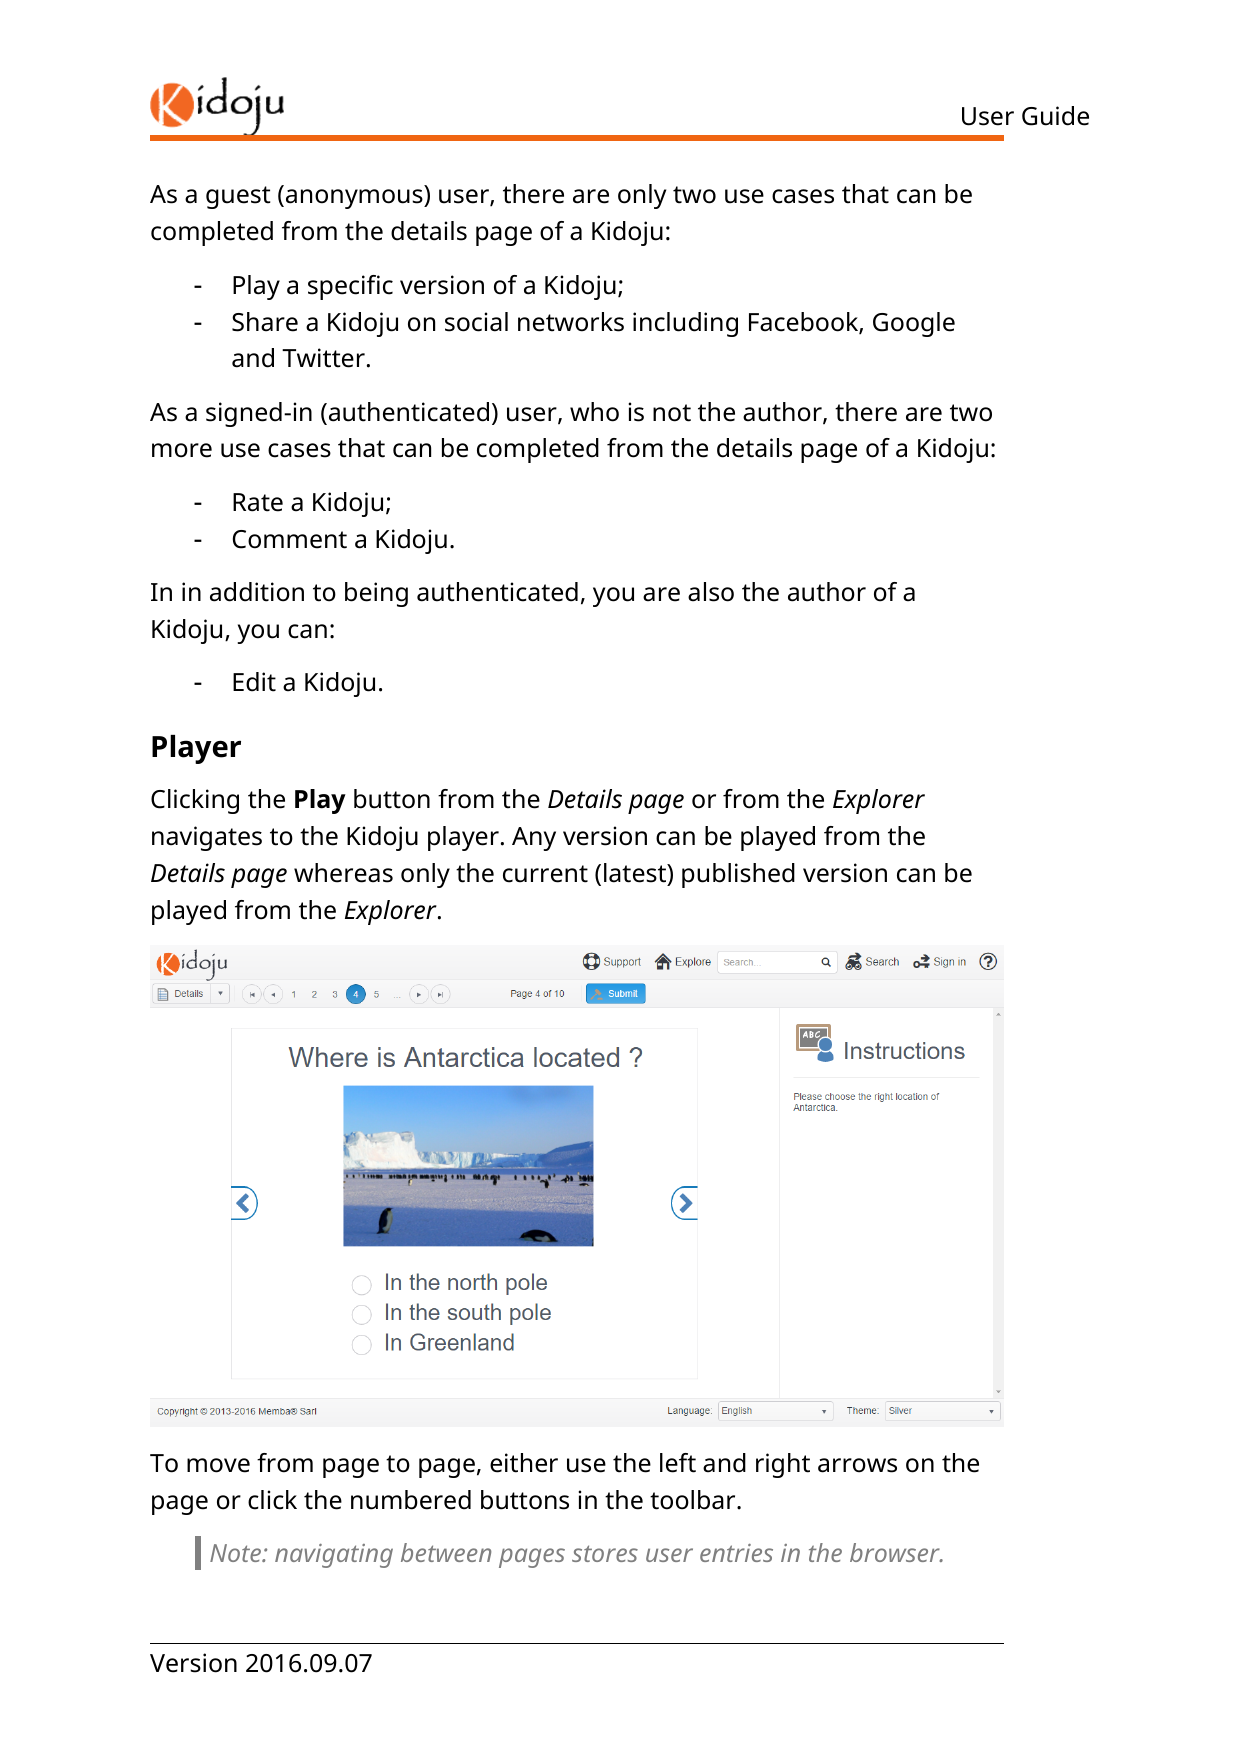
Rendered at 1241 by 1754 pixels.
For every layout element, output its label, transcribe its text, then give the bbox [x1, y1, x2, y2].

text Note: navigating between pages stores user entries in the browser. [201, 1536, 1004, 1570]
picture [150, 76, 284, 135]
picture [150, 945, 1004, 1427]
text Clicking the Play button from the Details page or from the Explorer navigates to the Kidoju player. Any version can be played from the Details page whereas only the current (latest) published version can be played from the Explorer. [150, 782, 1004, 926]
list Play a specific version of a Kidoju; [194, 267, 1004, 301]
list Share a Kidoju on social networks including Facebook, Google and Twitter. [194, 304, 1004, 375]
list Rate a Kidoju; [194, 484, 1004, 519]
text As a guest (anonymous) user, there are only two use cases that can be completed from the details page of a Kidoju: [150, 177, 1004, 248]
list Comment a Kidoju. [194, 521, 1004, 555]
text As a signed-in (authenticated) user, who is not the author, there are two more use cases that can be completed from the details page of a Kidoju: [150, 394, 1004, 465]
text In in addition to being authenticated, you are also the author of a Kidoju, you can: [150, 575, 1004, 646]
list Edit a Kidoju. [194, 665, 1004, 699]
text To move from page to page, either use the left and right arrows on the page or click the numbered buttons in the toolbar. [150, 1446, 1004, 1516]
subtitle Player [150, 727, 1004, 766]
